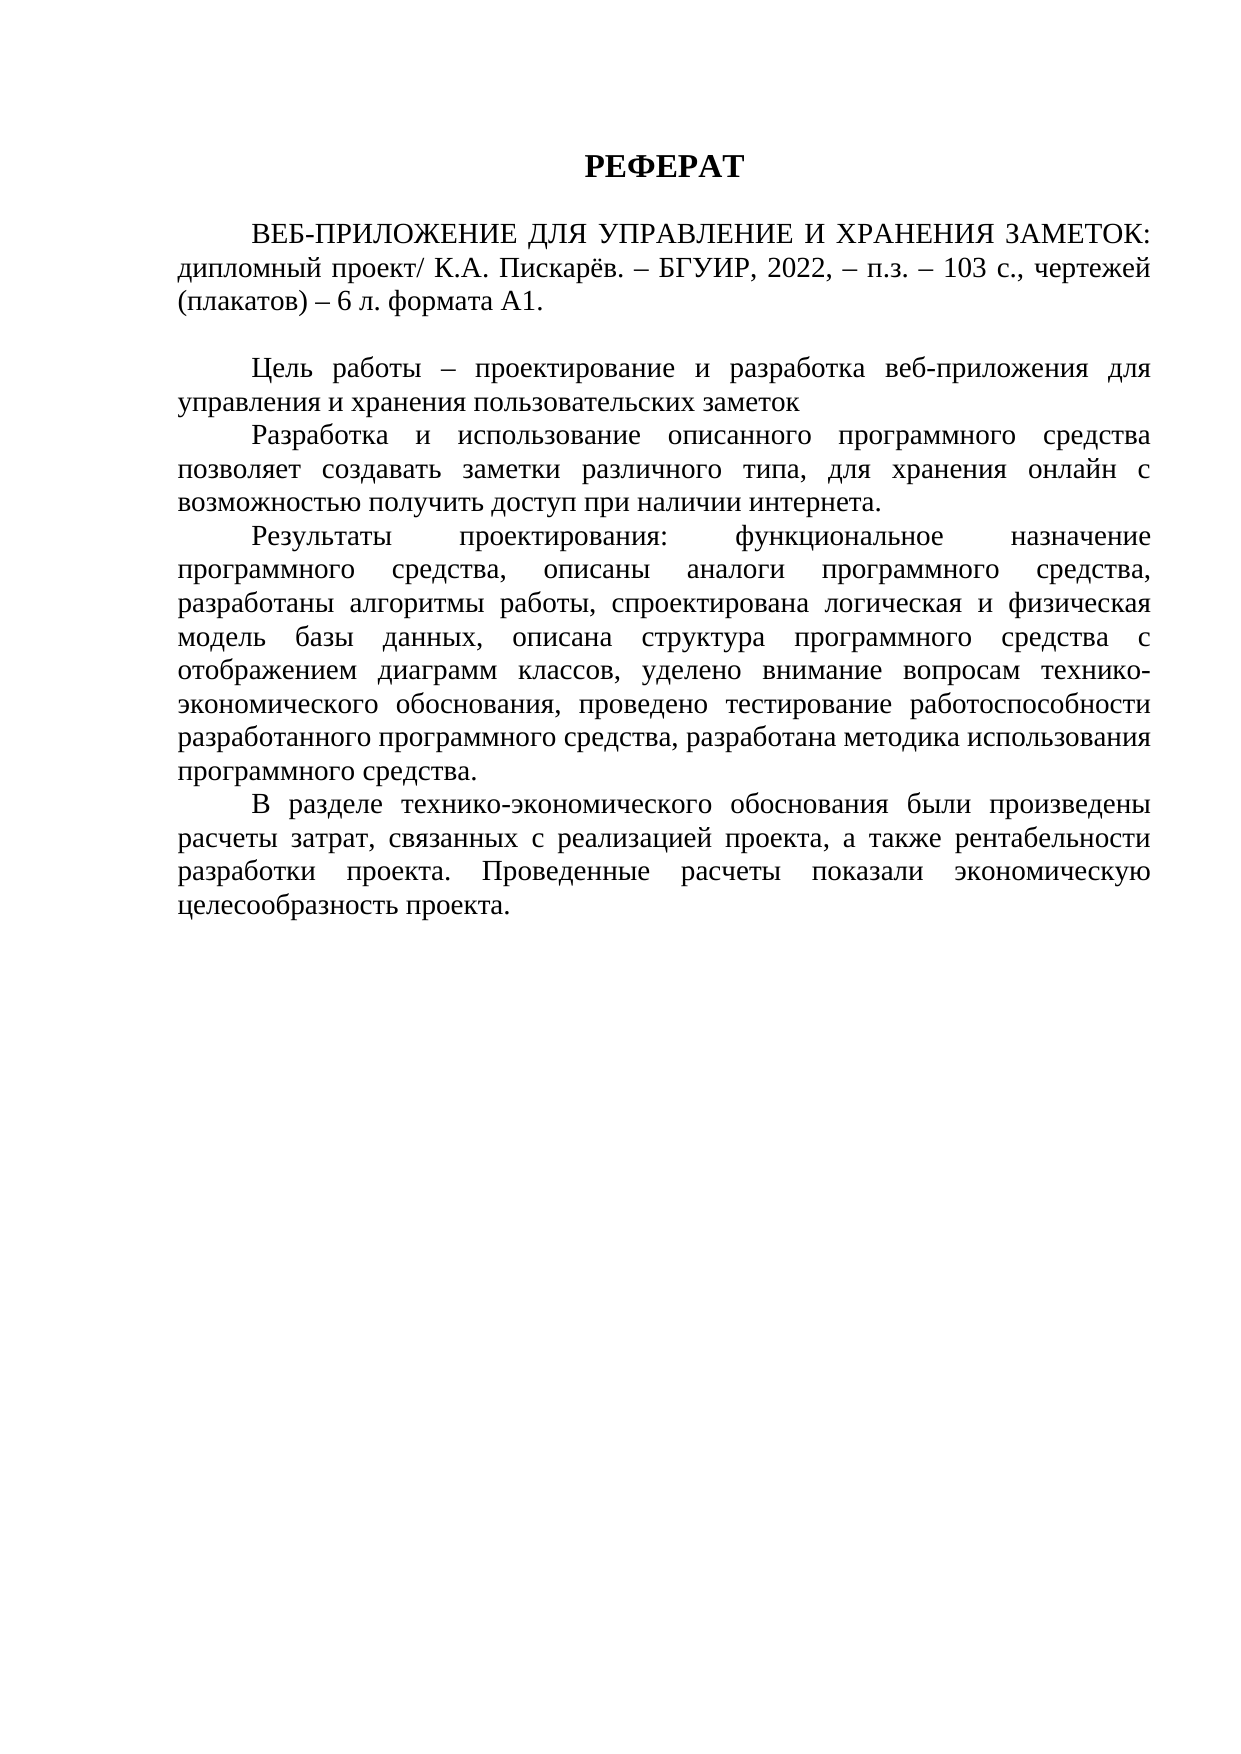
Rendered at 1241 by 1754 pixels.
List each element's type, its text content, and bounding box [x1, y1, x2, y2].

text Результаты проектирования: функциональное назначение программного средства, описаны аналоги программного средства, разработаны алгоритмы работы, спроектирована логическая и физическая модель базы данных, описана структура программного средства с отображением диаграмм классов, уделено внимание вопросам технико-экономического обоснования, проведено тестирование работоспособности разработанного программного средства, разработана методика использования программного средства. [177, 518, 1152, 786]
text Цель работы – проектирование и разработка веб-приложения для управления и хранения пользовательских заметок [177, 350, 1152, 417]
text В разделе технико-экономического обоснования были произведены расчеты затрат, связанных с реализацией проекта, а также рентабельности разработки проекта. Проведенные расчеты показали экономическую целесообразность проекта. [177, 786, 1152, 921]
text РЕФЕРАТ [177, 156, 1152, 183]
text Разработка и использование описанного программного средства позволяет создавать заметки различного типа, для хранения онлайн с возможностью получить доступ при наличии интернета. [177, 417, 1152, 518]
text ВЕБ-ПРИЛОЖЕНИЕ ДЛЯ УПРАВЛЕНИЕ И ХРАНЕНИЯ ЗАМЕТОК: дипломный проект/ К.А. Пискарёв. – БГУИР, 2022, – п.з. – 103 с., чертежей (плакатов) – 6 л. формата А1. [177, 216, 1152, 317]
